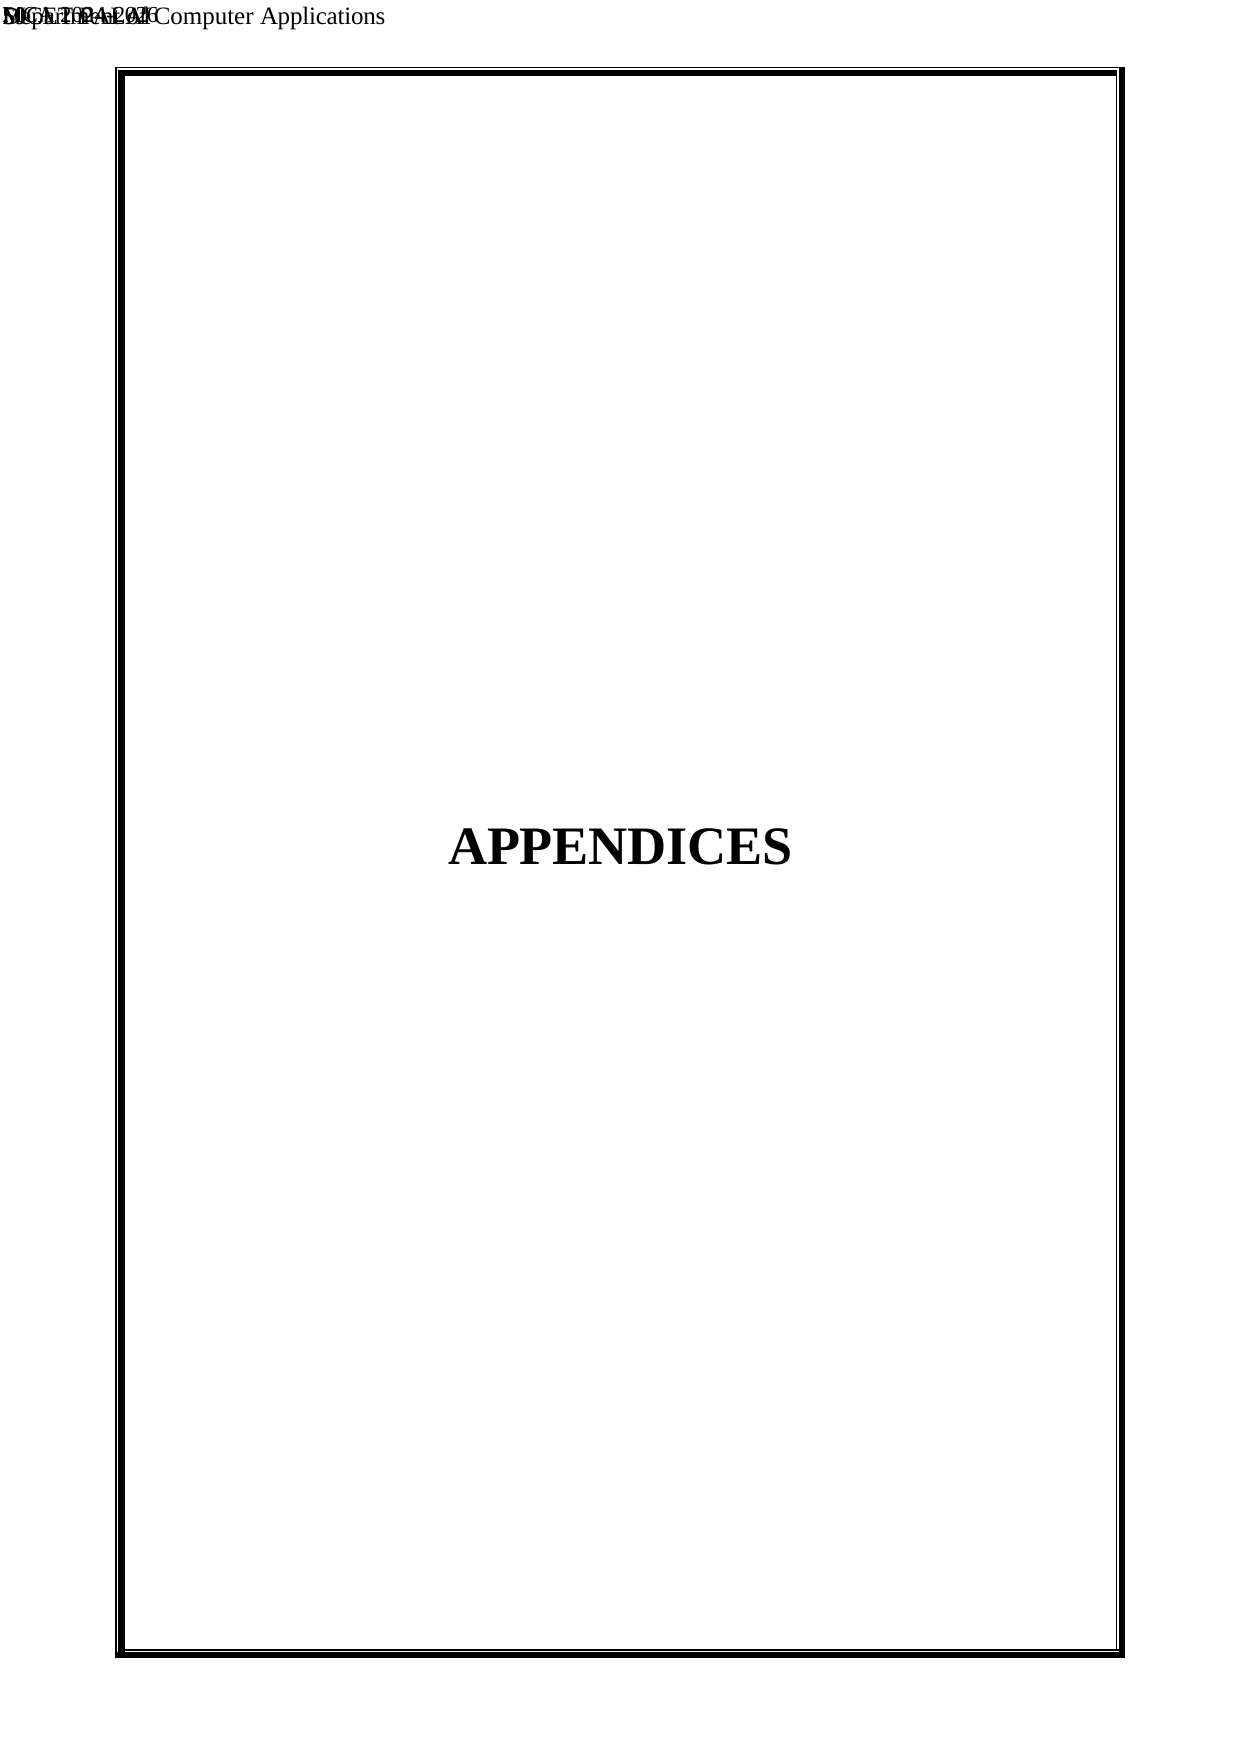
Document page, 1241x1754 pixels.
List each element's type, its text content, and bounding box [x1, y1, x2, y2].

subtitle APPENDICES [187, 814, 1053, 876]
